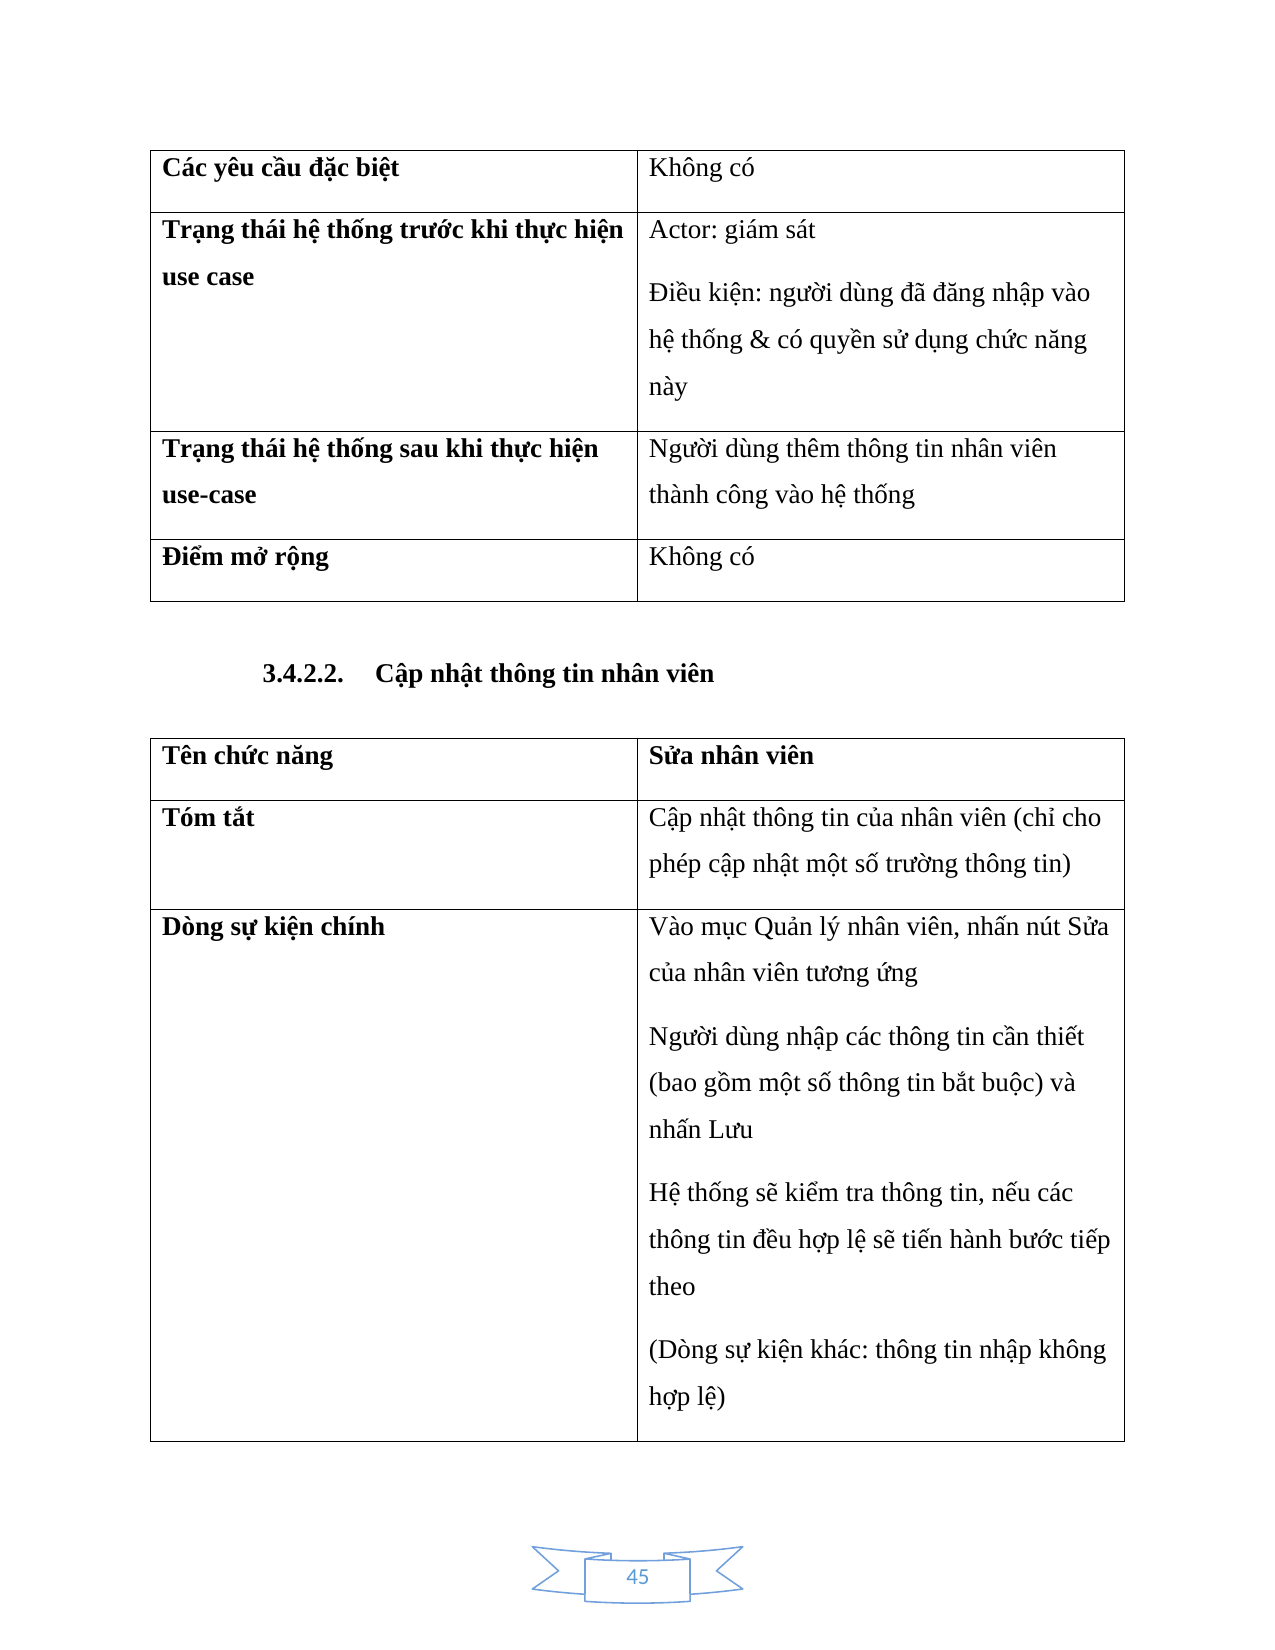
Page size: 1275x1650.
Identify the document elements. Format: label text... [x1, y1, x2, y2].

table_cell Actor: giám sát Điều kiện: người dùng đã đăng nhập vào hệ thống & có quyền sử dụng chức năng này [638, 213, 1124, 431]
table_cell Dòng sự kiện chính [151, 910, 637, 1441]
table_cell Các yêu cầu đặc biệt [151, 151, 637, 212]
table_cell Trạng thái hệ thống trước khi thực hiện use case [151, 213, 637, 431]
table_cell Tóm tắt [151, 801, 637, 908]
table_cell Điểm mở rộng [151, 540, 637, 601]
table_cell Người dùng thêm thông tin nhân viên thành công vào hệ thống [638, 432, 1124, 539]
table_cell Không có [638, 540, 1124, 601]
subtitle Cập nhật thông tin nhân viên [262, 657, 1125, 689]
table_cell Cập nhật thông tin của nhân viên (chỉ cho phép cập nhật một số trường thông tin) [638, 801, 1124, 908]
table_header Tên chức năng [151, 739, 637, 800]
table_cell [638, 910, 1124, 1441]
table_cell Trạng thái hệ thống sau khi thực hiện use-case [151, 432, 637, 539]
table_header Sửa nhân viên [638, 739, 1124, 800]
table_cell Không có [638, 151, 1124, 212]
